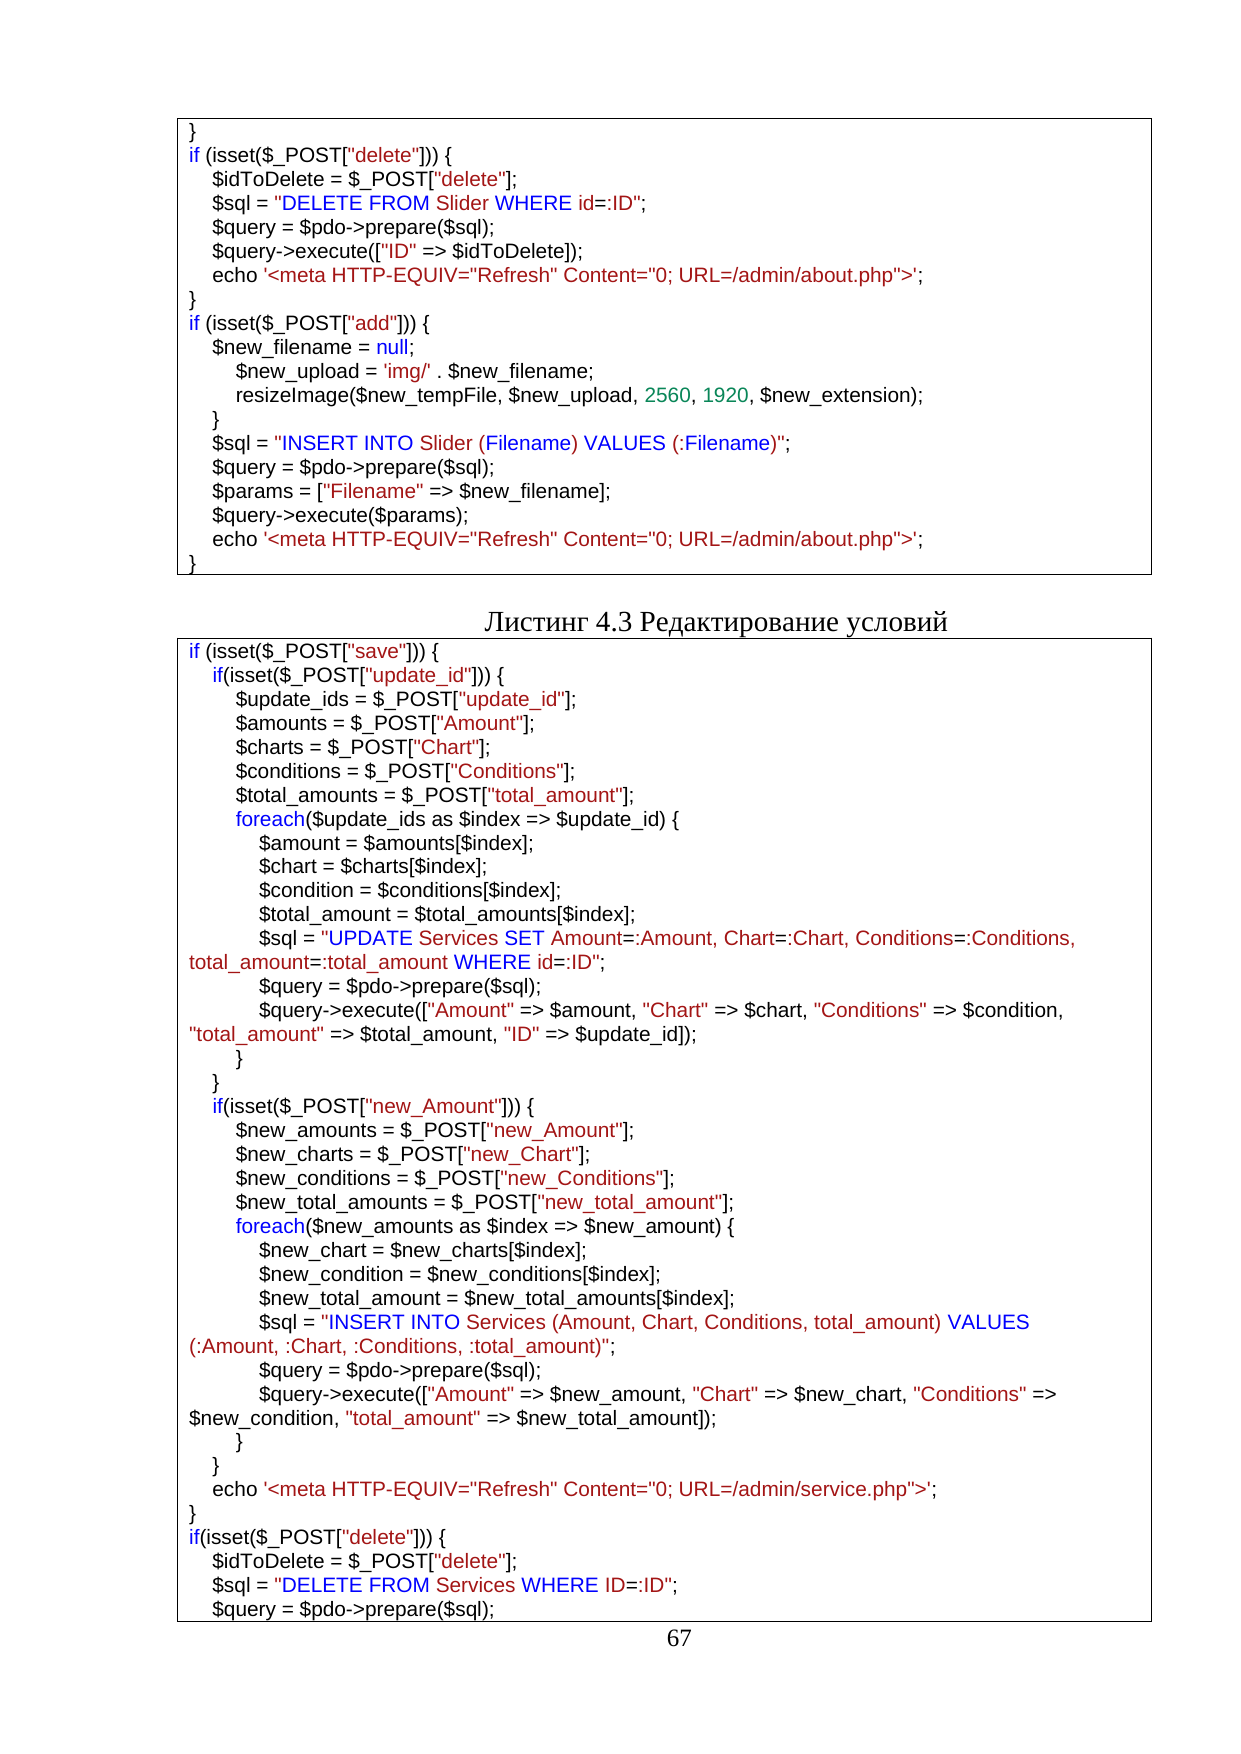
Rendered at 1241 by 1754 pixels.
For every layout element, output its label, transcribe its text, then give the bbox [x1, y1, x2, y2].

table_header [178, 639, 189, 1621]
text Листинг 4.3 Редактирование условий [177, 604, 1181, 638]
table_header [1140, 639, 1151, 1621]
